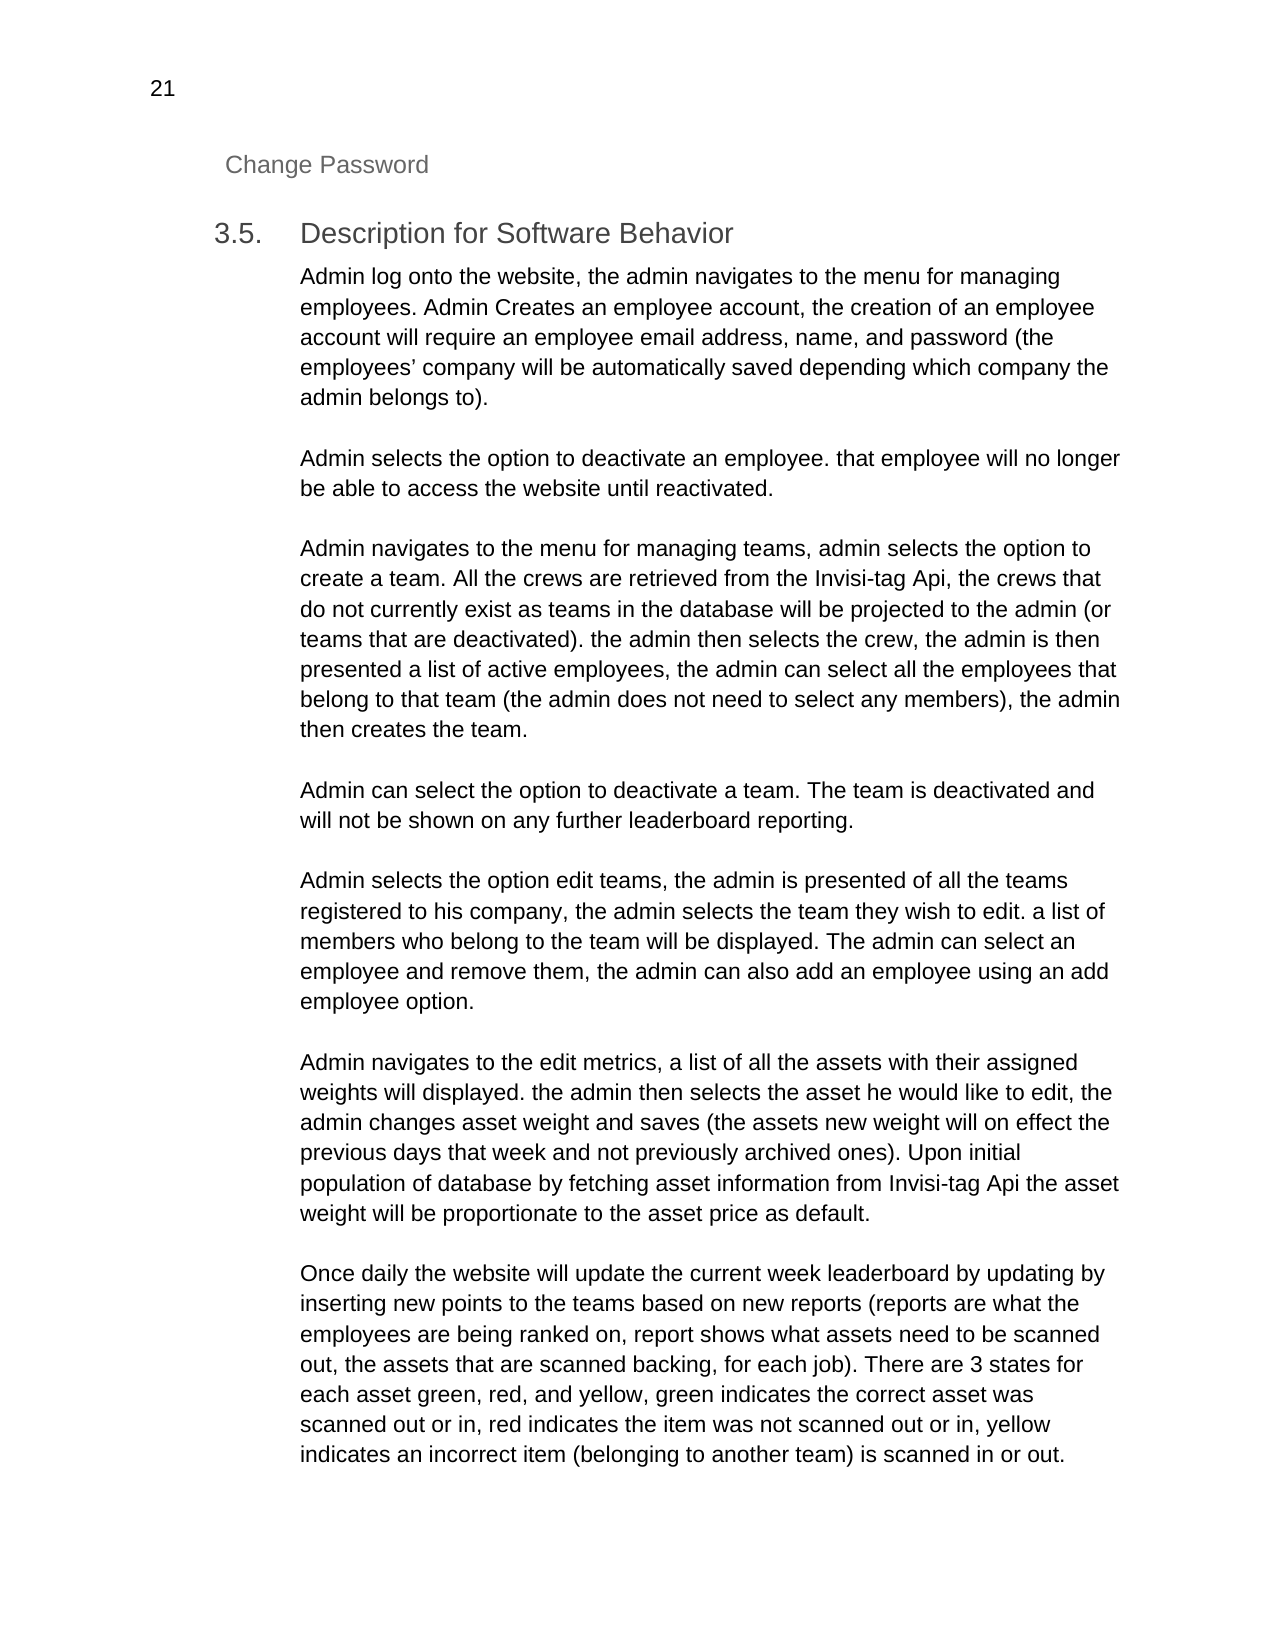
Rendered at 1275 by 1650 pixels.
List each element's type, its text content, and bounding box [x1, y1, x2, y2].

text Admin selects the option edit teams, the admin is presented of all the teams registered to his company, the admin selects the team they wish to edit. a list of members who belong to the team will be displayed. The admin can select an employee and remove them, the admin can also add an employee using an add employee option. [300, 867, 1125, 1014]
subtitle Description for Software Behavior [262, 216, 1125, 250]
text Admin can select the option to deactivate a team. The team is deactivated and will not be shown on any further leaderboard reporting. [300, 777, 1125, 833]
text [300, 1260, 1125, 1468]
subtitle Change Password [150, 150, 1125, 179]
text Admin log onto the website, the admin navigates to the menu for managing employees. Admin Creates an employee account, the creation of an employee account will require an employee email address, name, and password (the employees’ company will be automatically saved depending which company the admin belongs to). [300, 263, 1125, 410]
text Admin selects the option to deactivate an employee. that employee will no longer be able to access the website until reactivated. [300, 444, 1125, 501]
text Admin navigates to the edit metrics, a list of all the assets with their assigned weights will displayed. the admin then selects the asset he would like to edit, the admin changes asset weight and saves (the assets new weight will on effect the previous days that week and not previously archived ones). Upon initial population of database by fetching asset information from Invisi-tag Api the asset weight will be proportionate to the asset price as default. [300, 1049, 1125, 1226]
text Admin navigates to the menu for managing teams, admin selects the option to create a team. All the crews are retrieved from the Invisi-tag Api, the crews that do not currently exist as teams in the database will be projected to the admin (or teams that are deactivated). the admin then selects the crew, the admin is then presented a list of active employees, the admin can select all the employees that belong to that team (the admin does not need to select any members), the admin then creates the team. [300, 535, 1125, 743]
